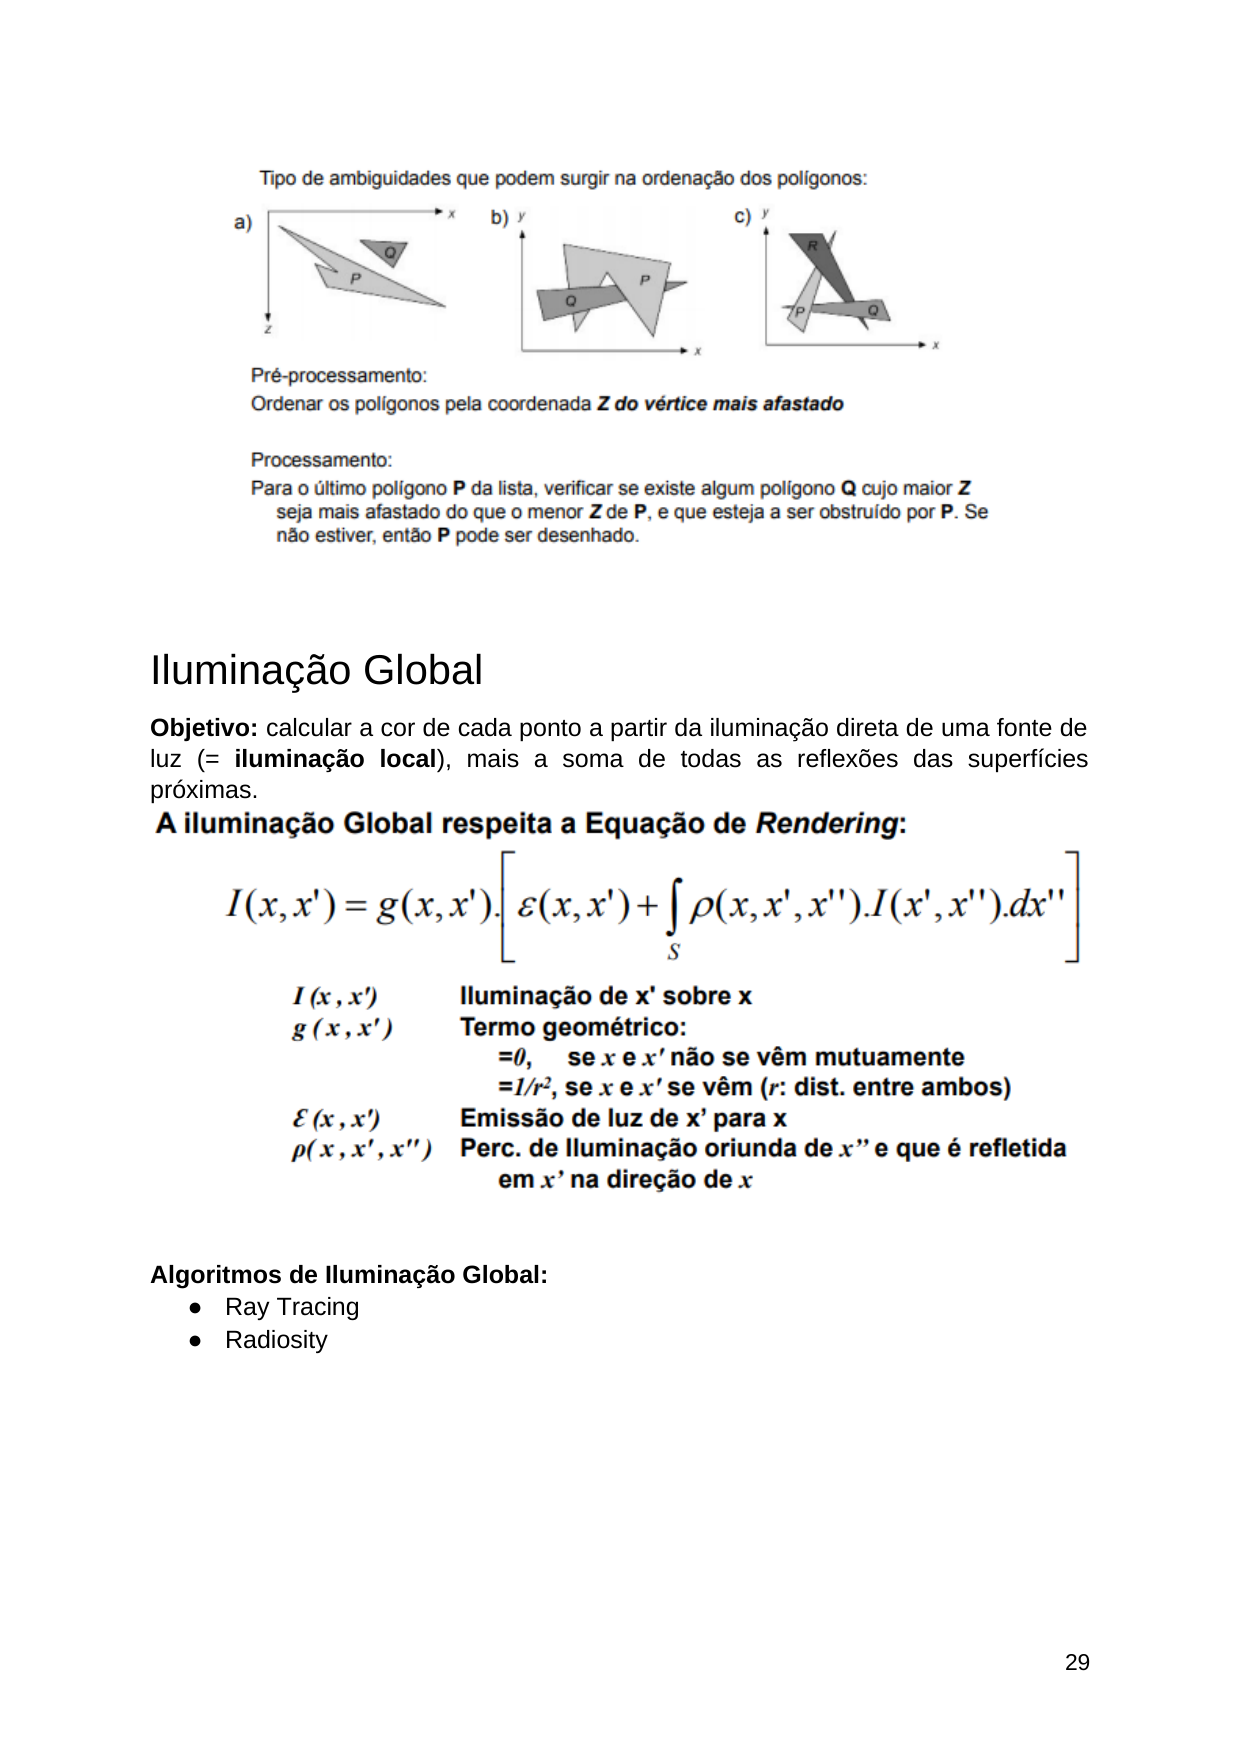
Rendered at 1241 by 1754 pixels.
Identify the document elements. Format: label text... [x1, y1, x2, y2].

picture [221, 150, 1019, 600]
text Objetivo: calcular a cor de cada ponto a partir da iluminação direta de uma fonte de luz (= iluminação local), mais a soma de todas as reflexões das superfícies próximas. [150, 713, 1090, 804]
picture [150, 806, 1091, 1196]
list Radiosity [187, 1324, 1090, 1353]
text Algoritmos de Iluminação Global: [150, 1261, 1090, 1289]
list Ray Tracing [187, 1292, 1090, 1320]
subtitle Iluminação Global [150, 646, 1090, 693]
